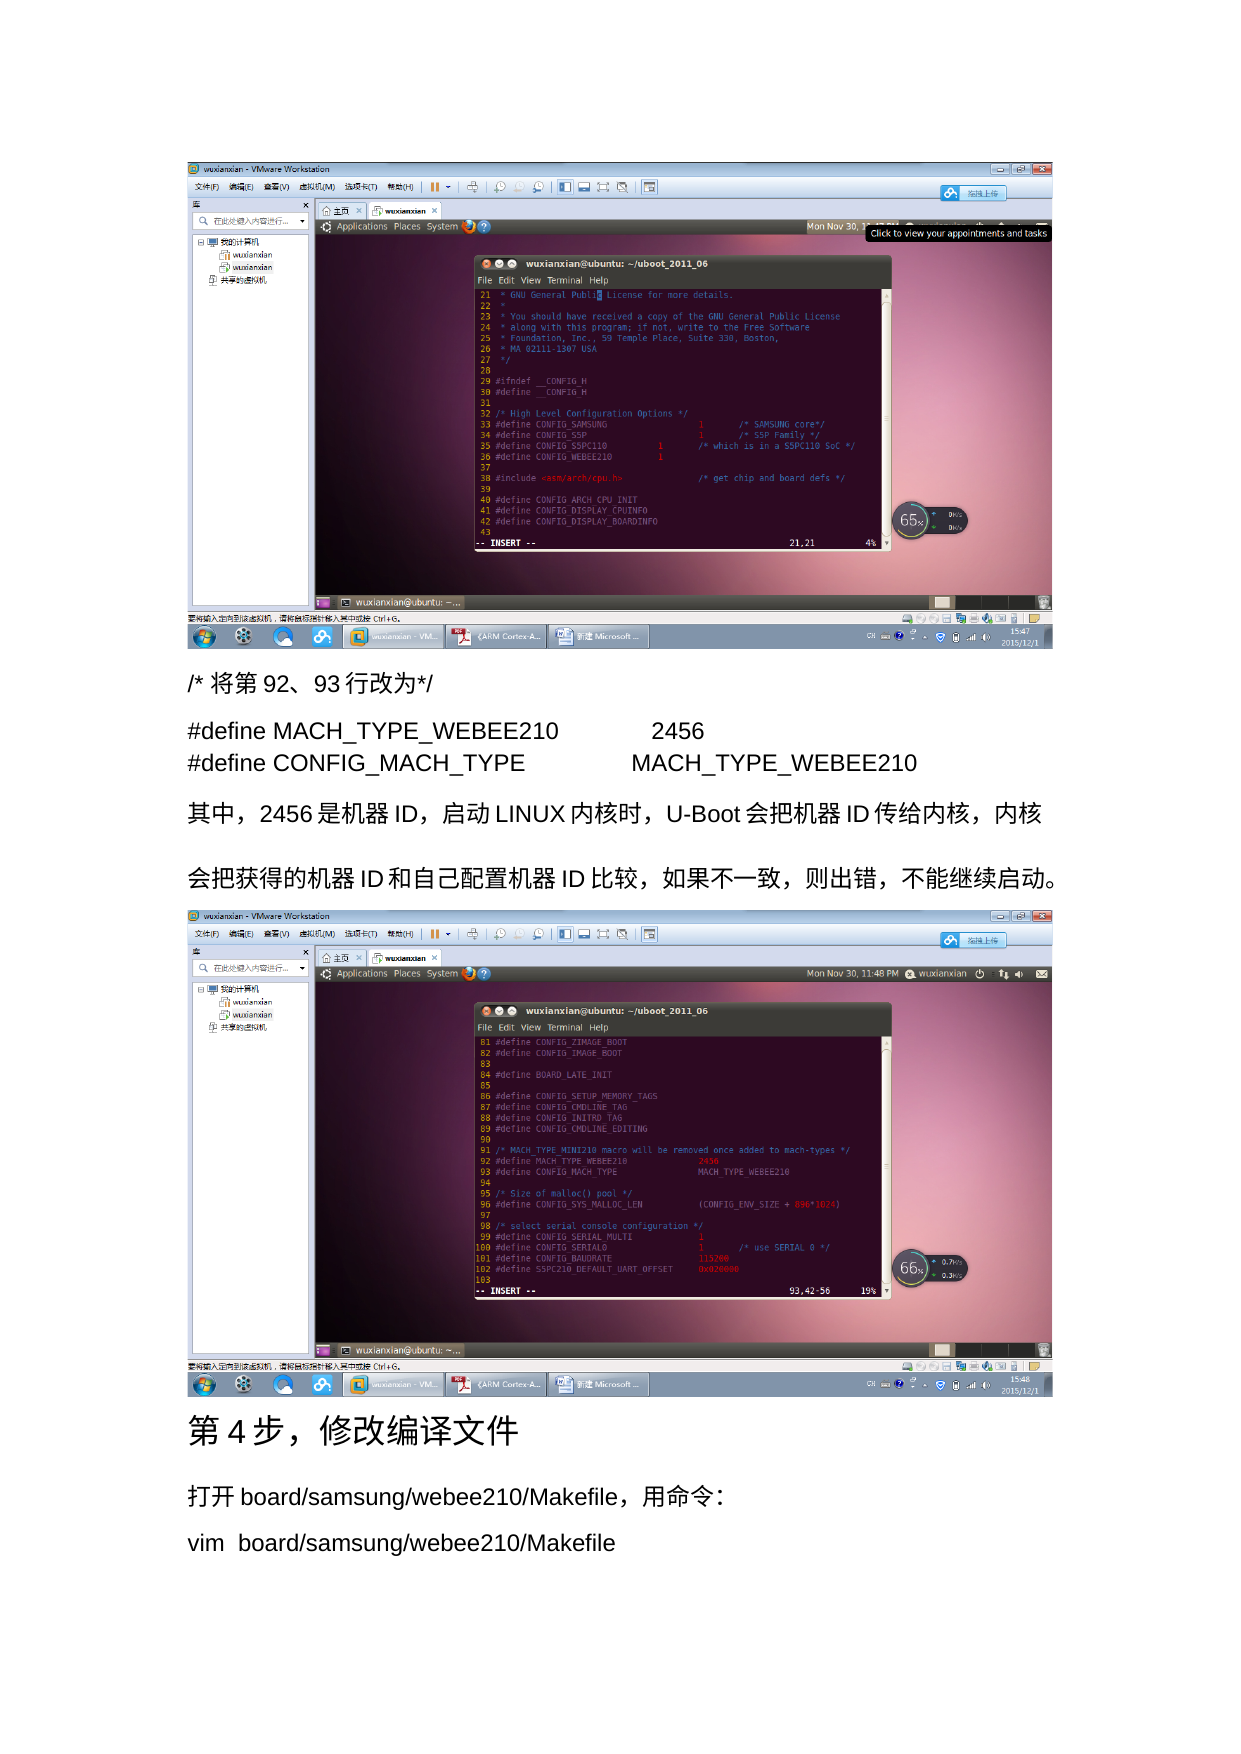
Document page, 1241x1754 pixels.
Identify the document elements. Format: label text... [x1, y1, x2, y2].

text 打开board/samsung/webee210/Makefile，用命令： [187, 1462, 1053, 1527]
picture [187, 910, 1053, 1397]
text #define CONFIG_MACH_TYPE MACH_TYPE_WEBEE210 [187, 747, 1053, 779]
text /* 将第92、93行改为*/ [187, 649, 1053, 714]
text 其中，2456是机器ID，启动LINUX内核时，U-Boot会把机器ID传给内核，内核会把获得的机器ID和自己配置机器ID比较，如果不一致，则出错，不能继续启动。 [187, 779, 1053, 909]
text vim board/samsung/webee210/Makefile [187, 1527, 1053, 1559]
text #define MACH_TYPE_WEBEE210 2456 [187, 714, 1053, 747]
text 第4步，修改编译文件 [187, 1397, 1053, 1462]
picture [187, 162, 1053, 649]
